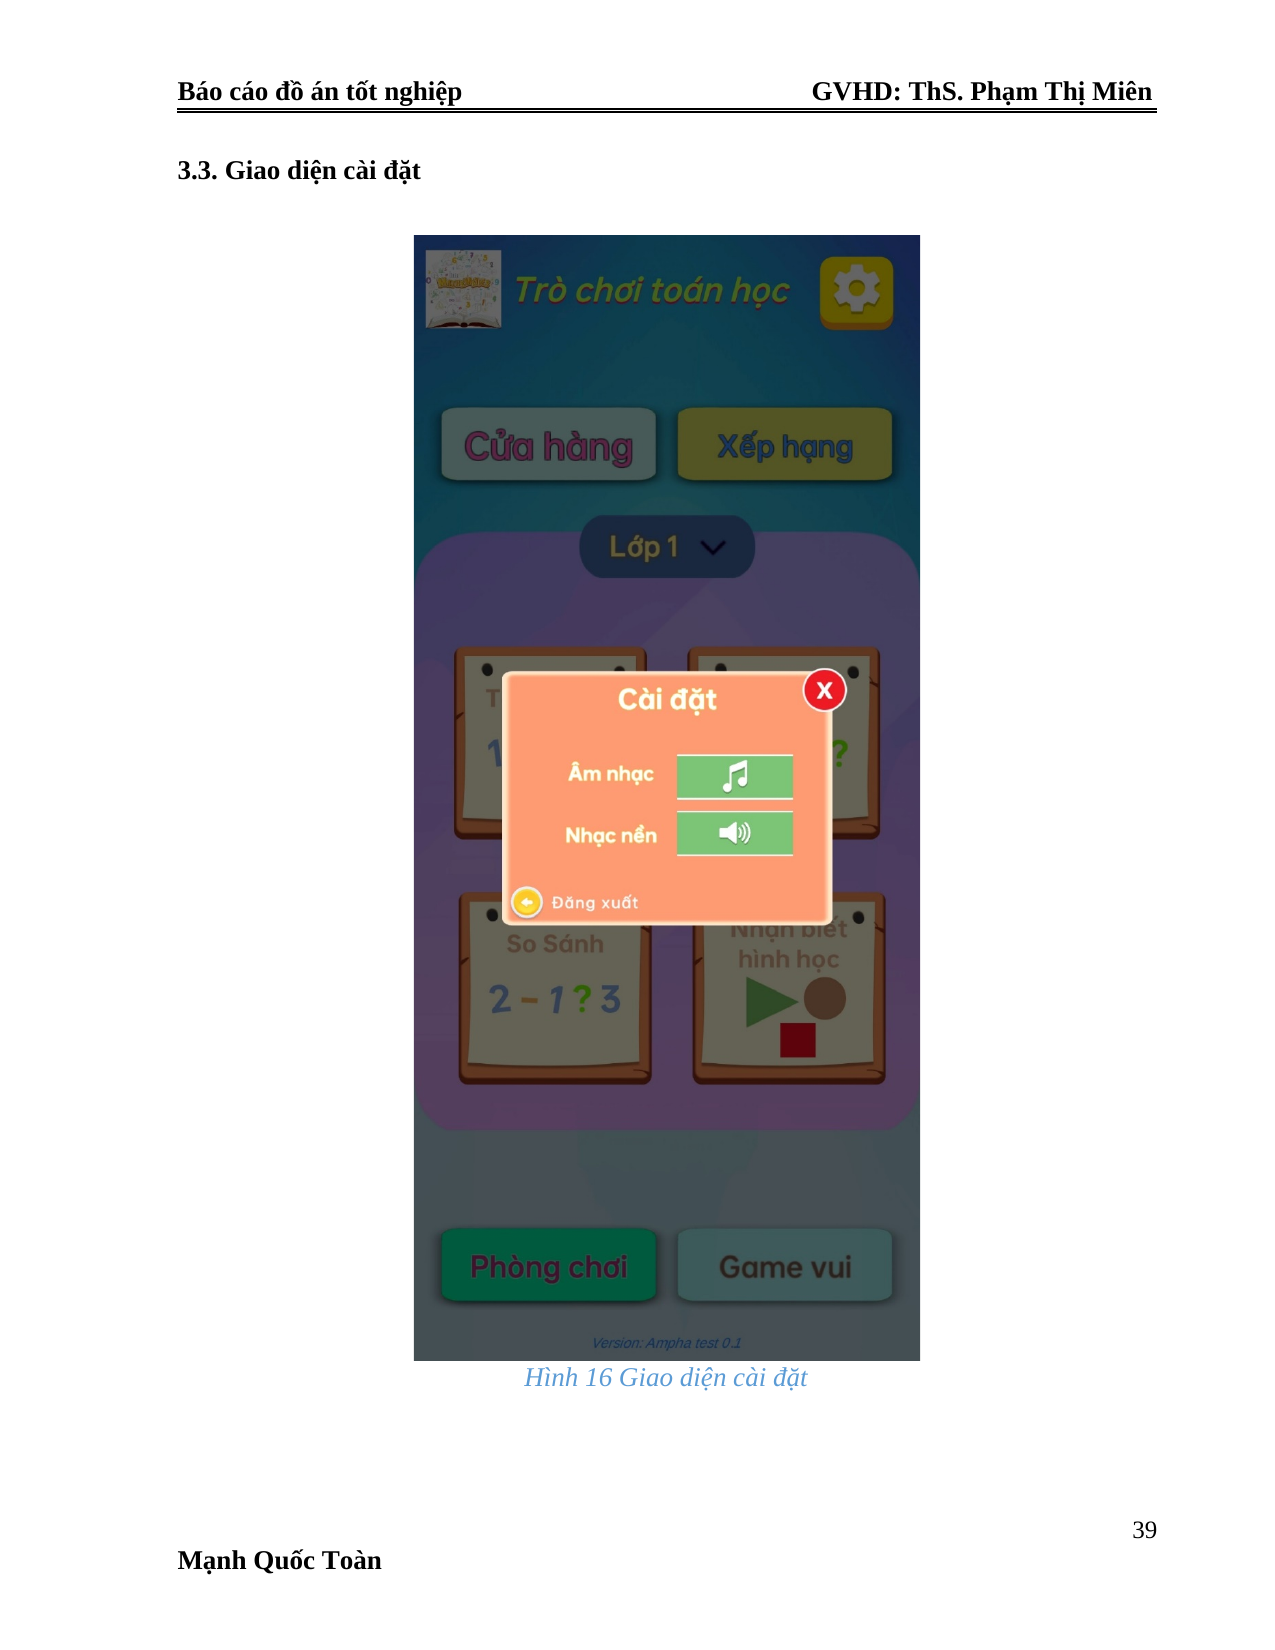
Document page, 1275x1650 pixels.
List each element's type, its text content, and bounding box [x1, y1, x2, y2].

text Giao diện cài đặt [177, 154, 1157, 185]
text Hình 16 Giao diện cài đặt [177, 1361, 1157, 1392]
picture [413, 235, 921, 1361]
